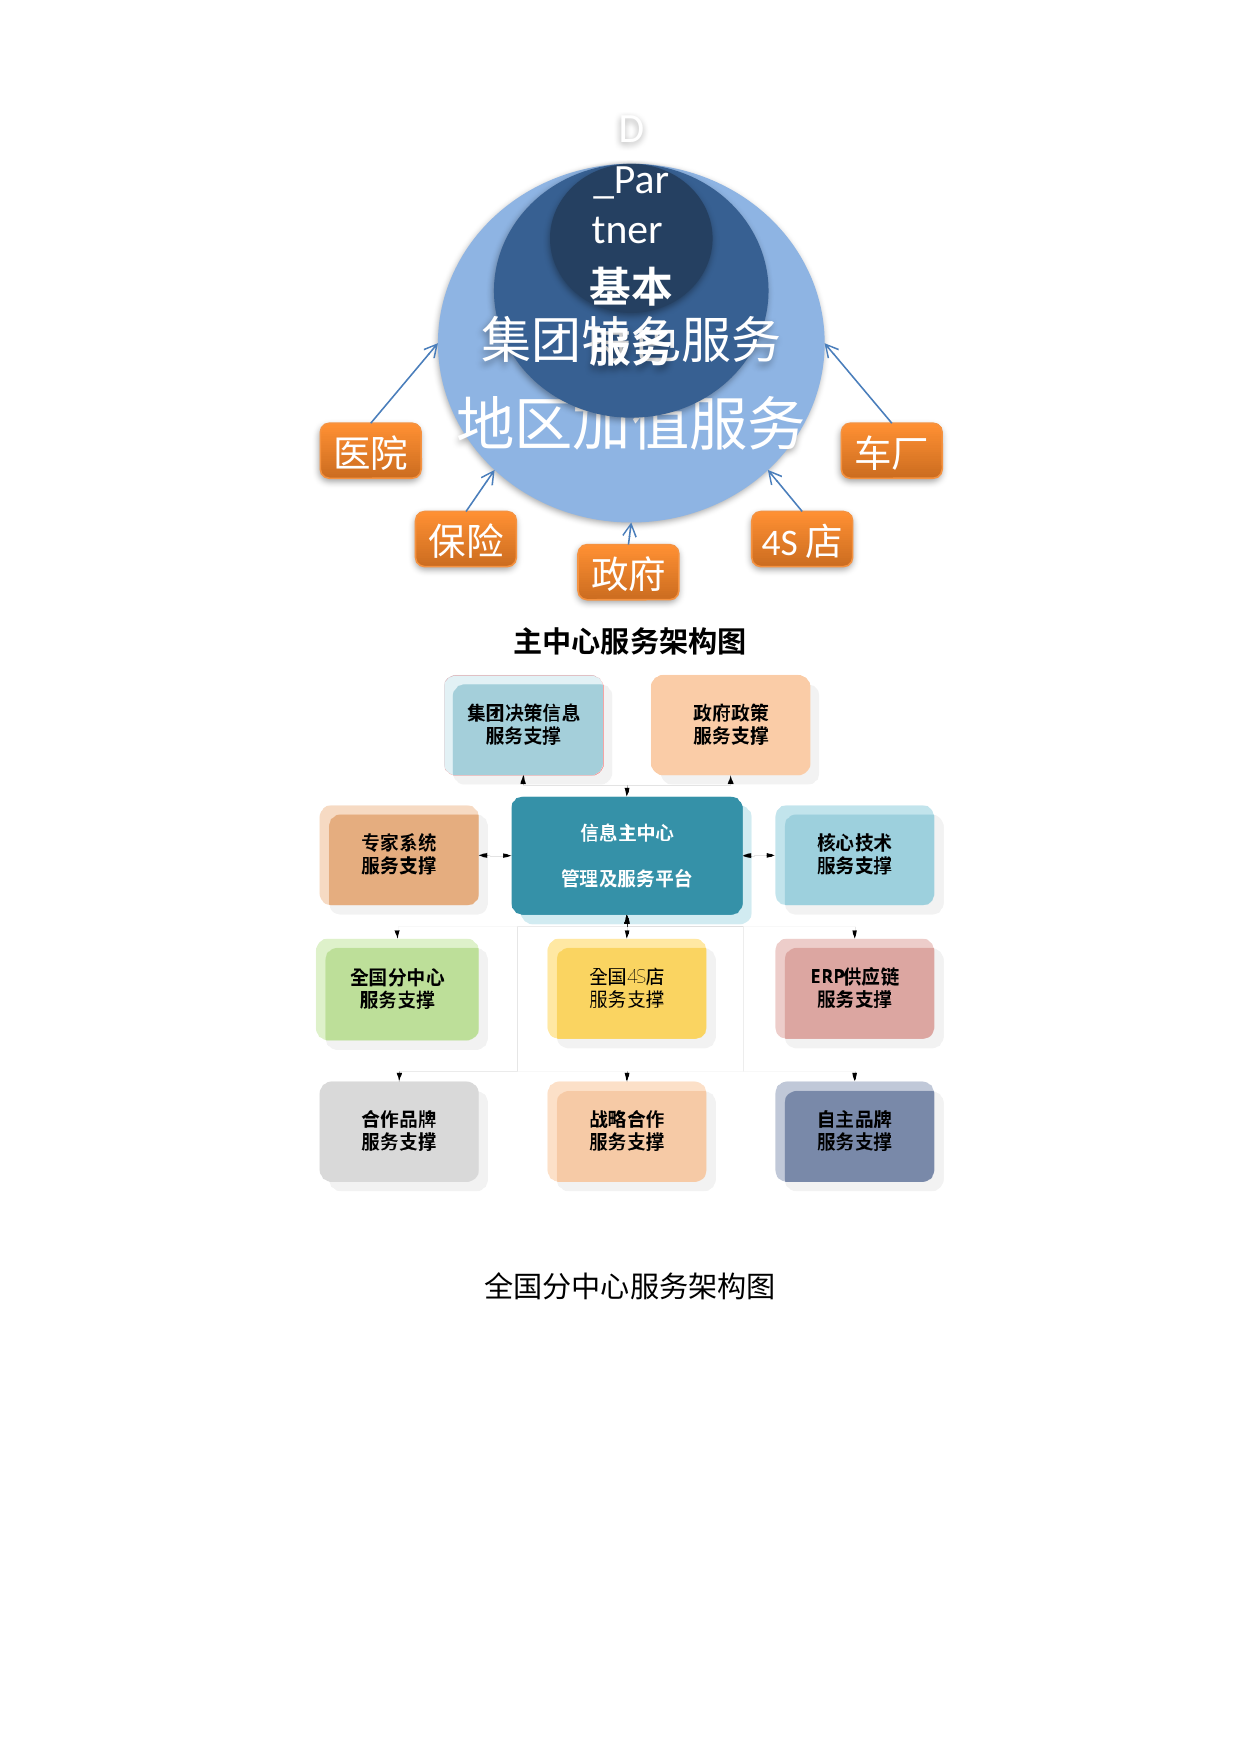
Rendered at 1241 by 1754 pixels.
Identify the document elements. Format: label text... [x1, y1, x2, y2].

text 全国分中心服务架构图 [207, 1251, 1053, 1318]
text 主中心服务架构图 [207, 605, 1053, 673]
